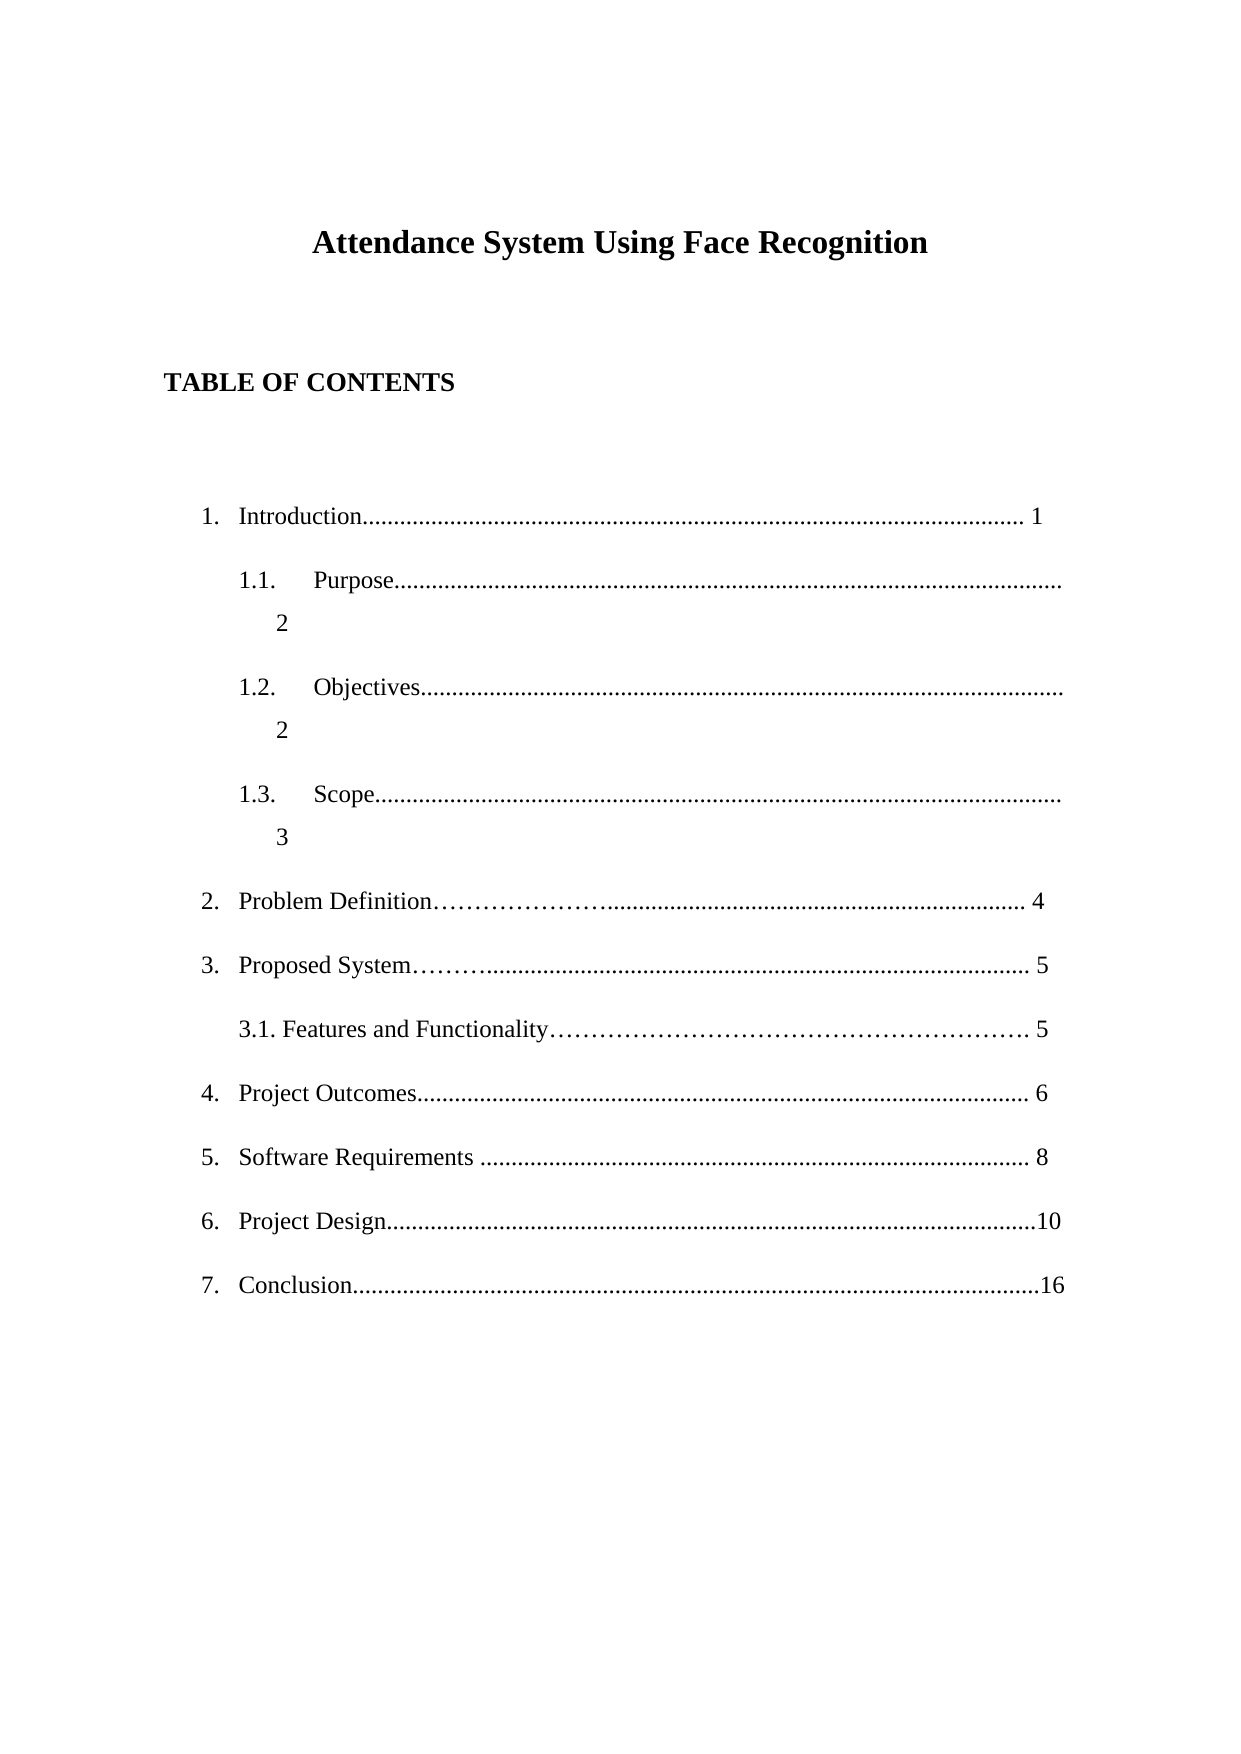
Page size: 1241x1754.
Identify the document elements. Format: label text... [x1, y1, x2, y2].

list Conclusion..............................................................................................................16 [201, 1270, 1077, 1298]
list Software Requirements ........................................................................................ 8 [201, 1142, 1077, 1171]
list Objectives....................................................................................................... 2 [238, 672, 1077, 744]
text TABLE OF CONTENTS [163, 366, 1131, 397]
list Features and Functionality…………………………………………………. 5 [238, 1014, 1077, 1043]
text Attendance System Using Face Recognition [163, 223, 1077, 261]
list Introduction.......................................................................................................... 1 [201, 501, 1077, 529]
list Project Design........................................................................................................10 [201, 1206, 1077, 1234]
list Proposed System………....................................................................................... 5 [201, 950, 1077, 979]
list Scope.............................................................................................................. 3 [238, 779, 1077, 851]
list Purpose........................................................................................................... 2 [238, 565, 1077, 637]
list Problem Definition…………………................................................................... 4 [201, 886, 1077, 915]
list Project Outcomes.................................................................................................. 6 [201, 1078, 1077, 1107]
